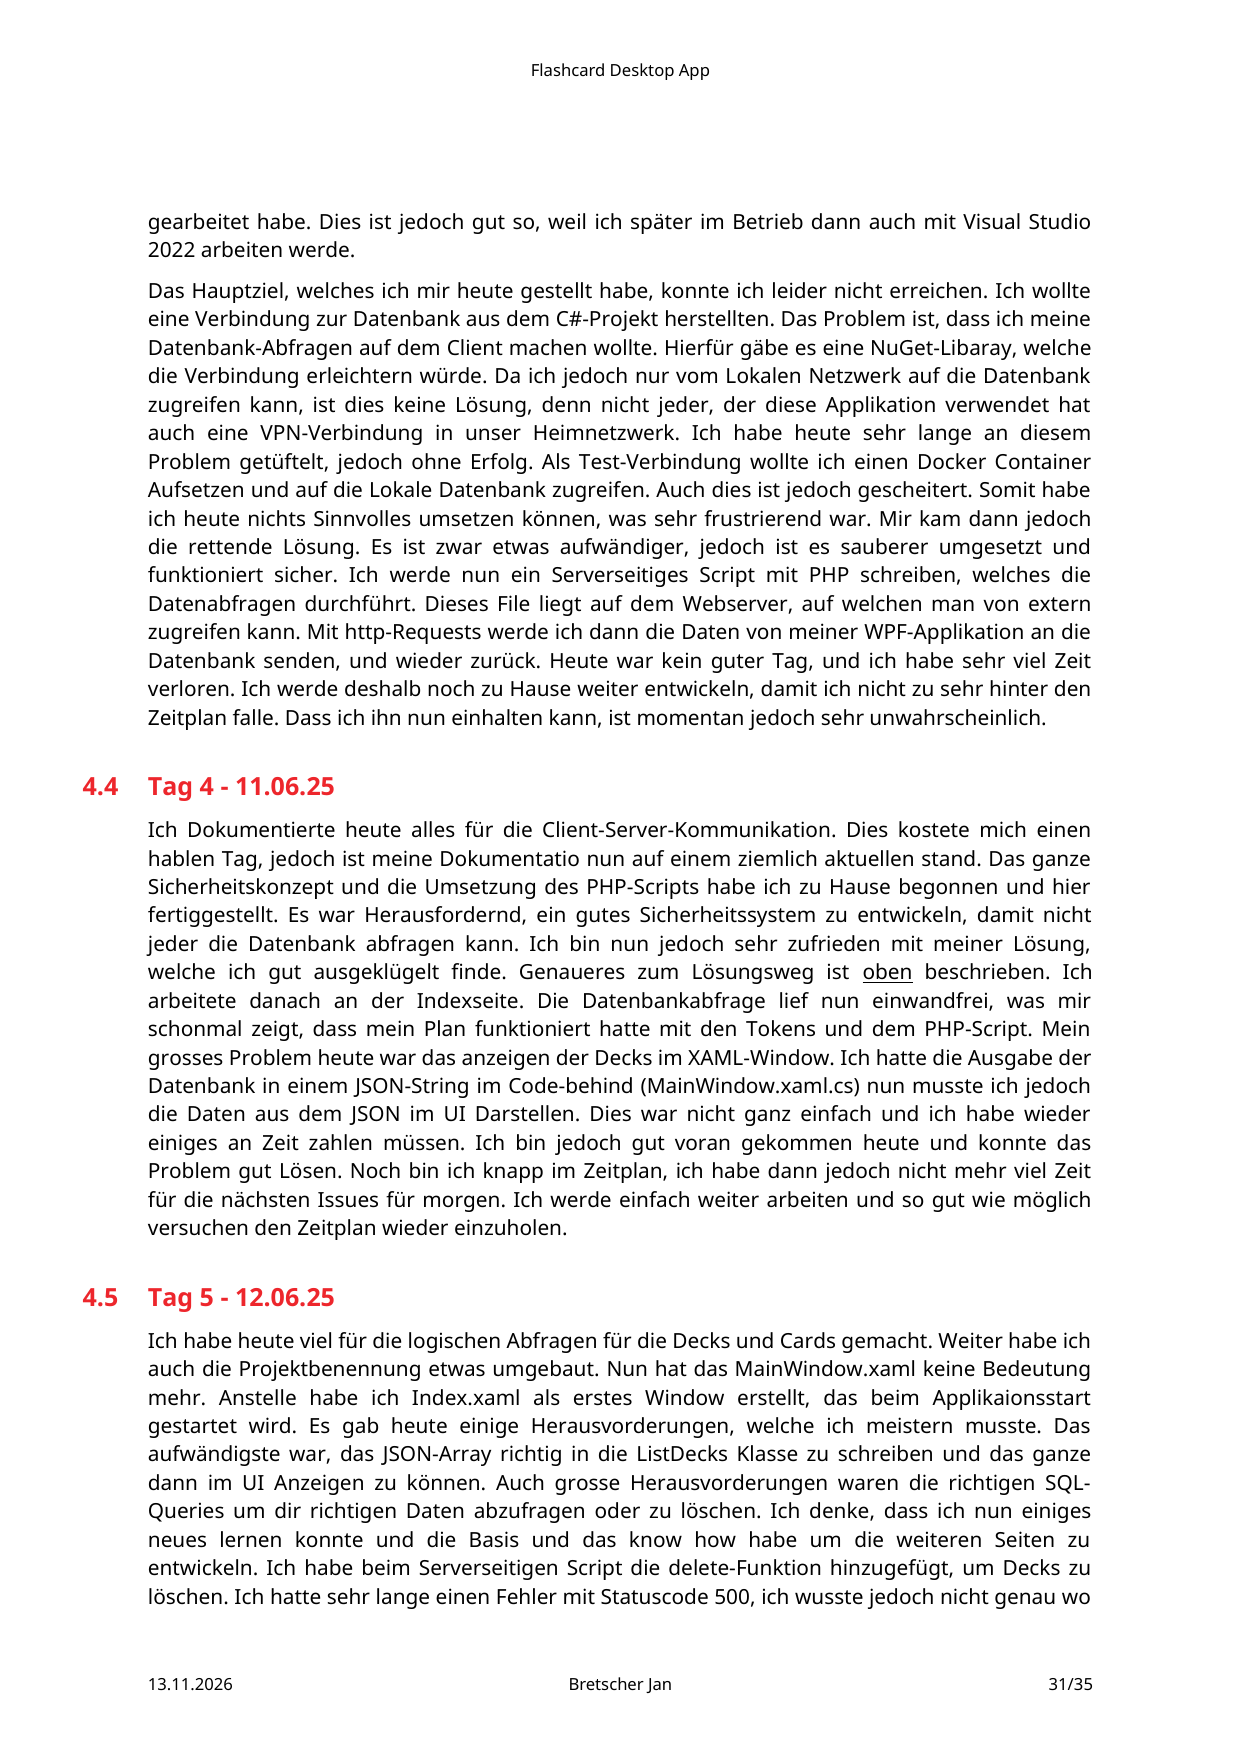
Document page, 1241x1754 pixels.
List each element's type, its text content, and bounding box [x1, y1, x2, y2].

subtitle Tag 5 - 12.06.25 [118, 1279, 1092, 1313]
subtitle Tag 4 - 11.06.25 [118, 769, 1092, 803]
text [148, 207, 1092, 264]
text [148, 1326, 1092, 1610]
text Das Hauptziel, welches ich mir heute gestellt habe, konnte ich leider nicht erreichen. Ich wollte eine Verbindung zur Datenbank aus dem C#-Projekt herstellten. Das Problem ist, dass ich meine Datenbank-Abfragen auf dem Client machen wollte. Hierfür gäbe es eine NuGet-Libaray, welche die Verbindung erleichtern würde. Da ich jedoch nur vom Lokalen Netzwerk auf die Datenbank zugreifen kann, ist dies keine Lösung, denn nicht jeder, der diese Applikation verwendet hat auch eine VPN-Verbindung in unser Heimnetzwerk. Ich habe heute sehr lange an diesem Problem getüftelt, jedoch ohne Erfolg. Als Test-Verbindung wollte ich einen Docker Container Aufsetzen und auf die Lokale Datenbank zugreifen. Auch dies ist jedoch gescheitert. Somit habe ich heute nichts Sinnvolles umsetzen können, was sehr frustrierend war. Mir kam dann jedoch die rettende Lösung. Es ist zwar etwas aufwändiger, jedoch ist es sauberer umgesetzt und funktioniert sicher. Ich werde nun ein Serverseitiges Script mit PHP schreiben, welches die Datenabfragen durchführt. Dieses File liegt auf dem Webserver, auf welchen man von extern zugreifen kann. Mit http-Requests werde ich dann die Daten von meiner WPF-Applikation an die Datenbank senden, und wieder zurück. Heute war kein guter Tag, und ich habe sehr viel Zeit verloren. Ich werde deshalb noch zu Hause weiter entwickeln, damit ich nicht zu sehr hinter den Zeitplan falle. Dass ich ihn nun einhalten kann, ist momentan jedoch sehr unwahrscheinlich. [148, 276, 1092, 731]
text Ich Dokumentierte heute alles für die Client-Server-Kommunikation. Dies kostete mich einen hablen Tag, jedoch ist meine Dokumentatio nun auf einem ziemlich aktuellen stand. Das ganze Sicherheitskonzept und die Umsetzung des PHP-Scripts habe ich zu Hause begonnen und hier fertiggestellt. Es war Herausfordernd, ein gutes Sicherheitssystem zu entwickeln, damit nicht jeder die Datenbank abfragen kann. Ich bin nun jedoch sehr zufrieden mit meiner Lösung, welche ich gut ausgeklügelt finde. Genaueres zum Lösungsweg ist oben beschrieben. Ich arbeitete danach an der Indexseite. Die Datenbankabfrage lief nun einwandfrei, was mir schonmal zeigt, dass mein Plan funktioniert hatte mit den Tokens und dem PHP-Script. Mein grosses Problem heute war das anzeigen der Decks im XAML-Window. Ich hatte die Ausgabe der Datenbank in einem JSON-String im Code-behind (MainWindow.xaml.cs) nun musste ich jedoch die Daten aus dem JSON im UI Darstellen. Dies war nicht ganz einfach und ich habe wieder einiges an Zeit zahlen müssen. Ich bin jedoch gut voran gekommen heute und konnte das Problem gut Lösen. Noch bin ich knapp im Zeitplan, ich habe dann jedoch nicht mehr viel Zeit für die nächsten Issues für morgen. Ich werde einfach weiter arbeiten und so gut wie möglich versuchen den Zeitplan wieder einzuholen. [148, 815, 1092, 1242]
